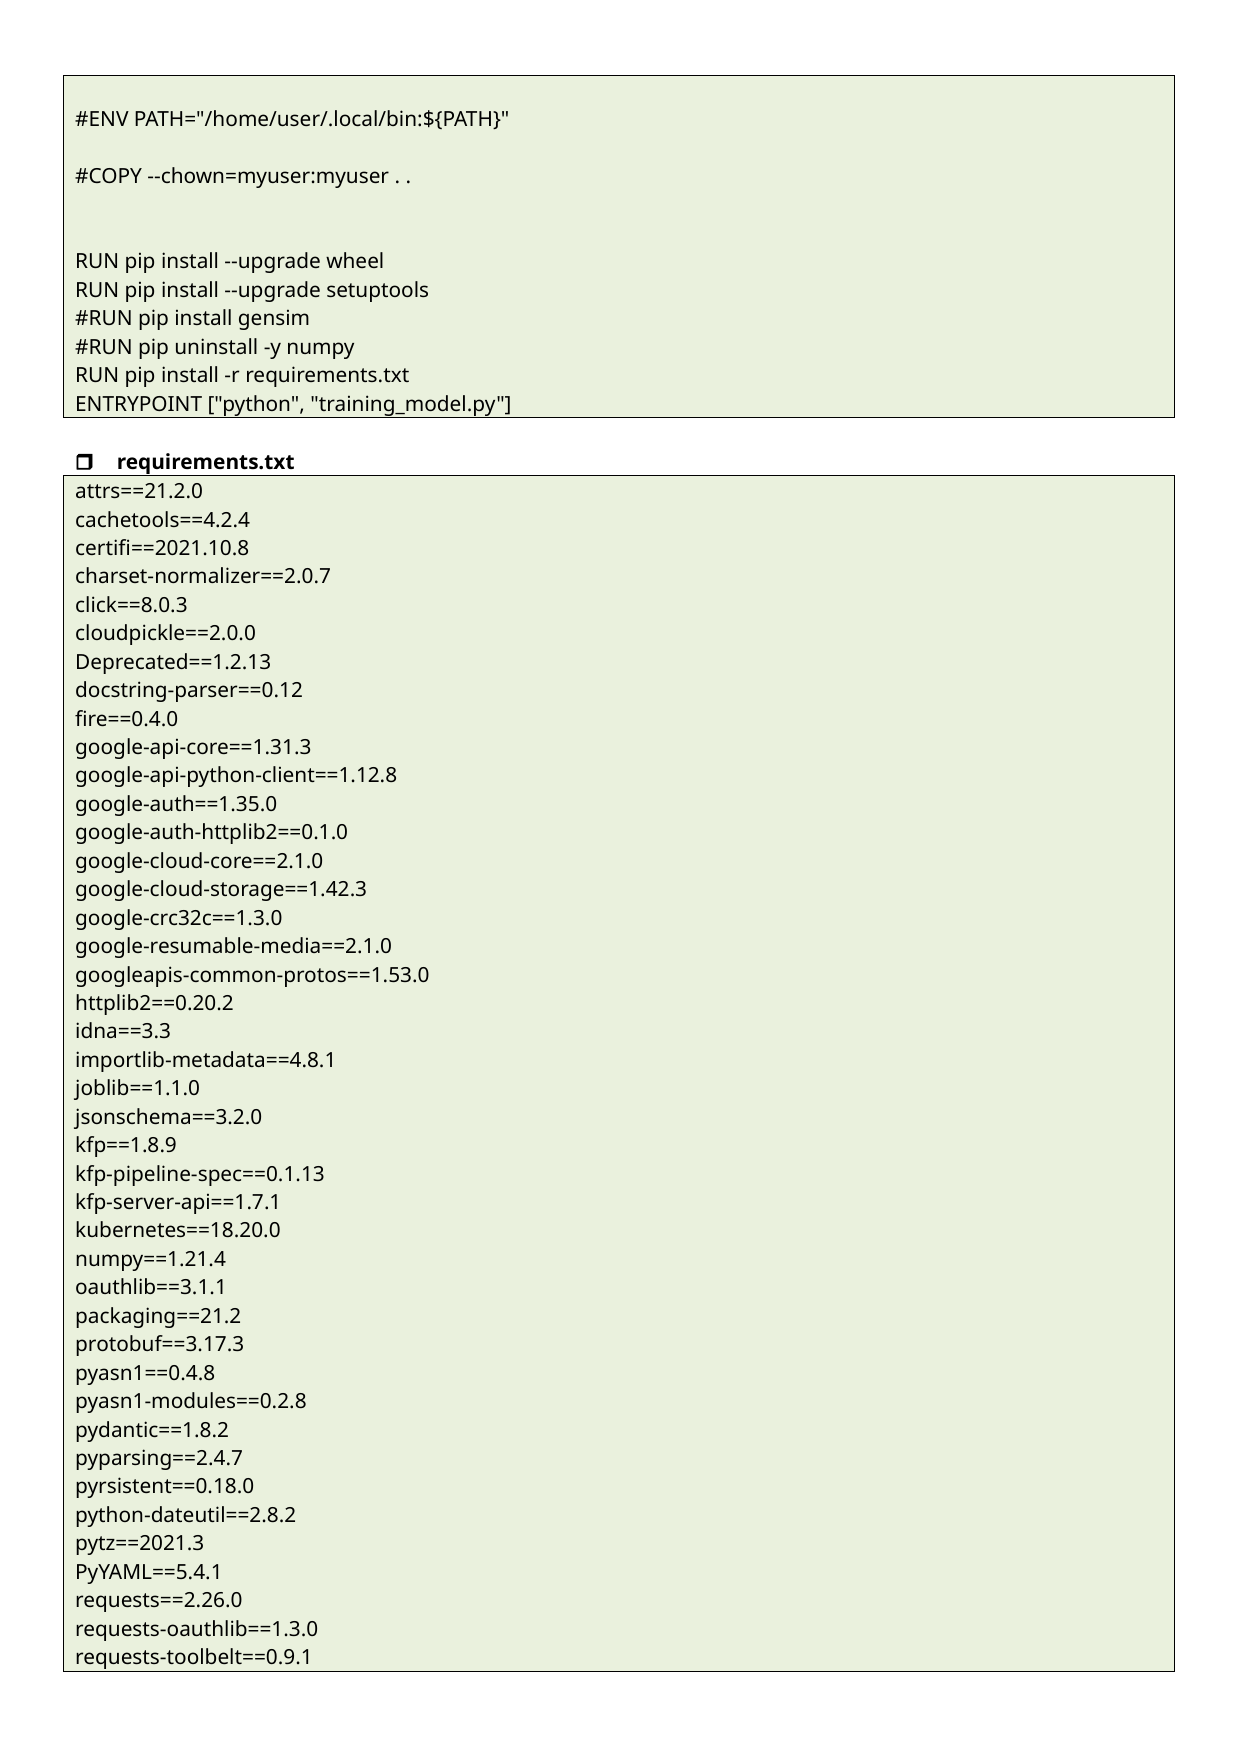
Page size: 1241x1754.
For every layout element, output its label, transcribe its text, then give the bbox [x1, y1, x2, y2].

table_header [64, 76, 1174, 417]
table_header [64, 476, 1174, 1671]
list requirements.txt [75, 447, 1165, 475]
